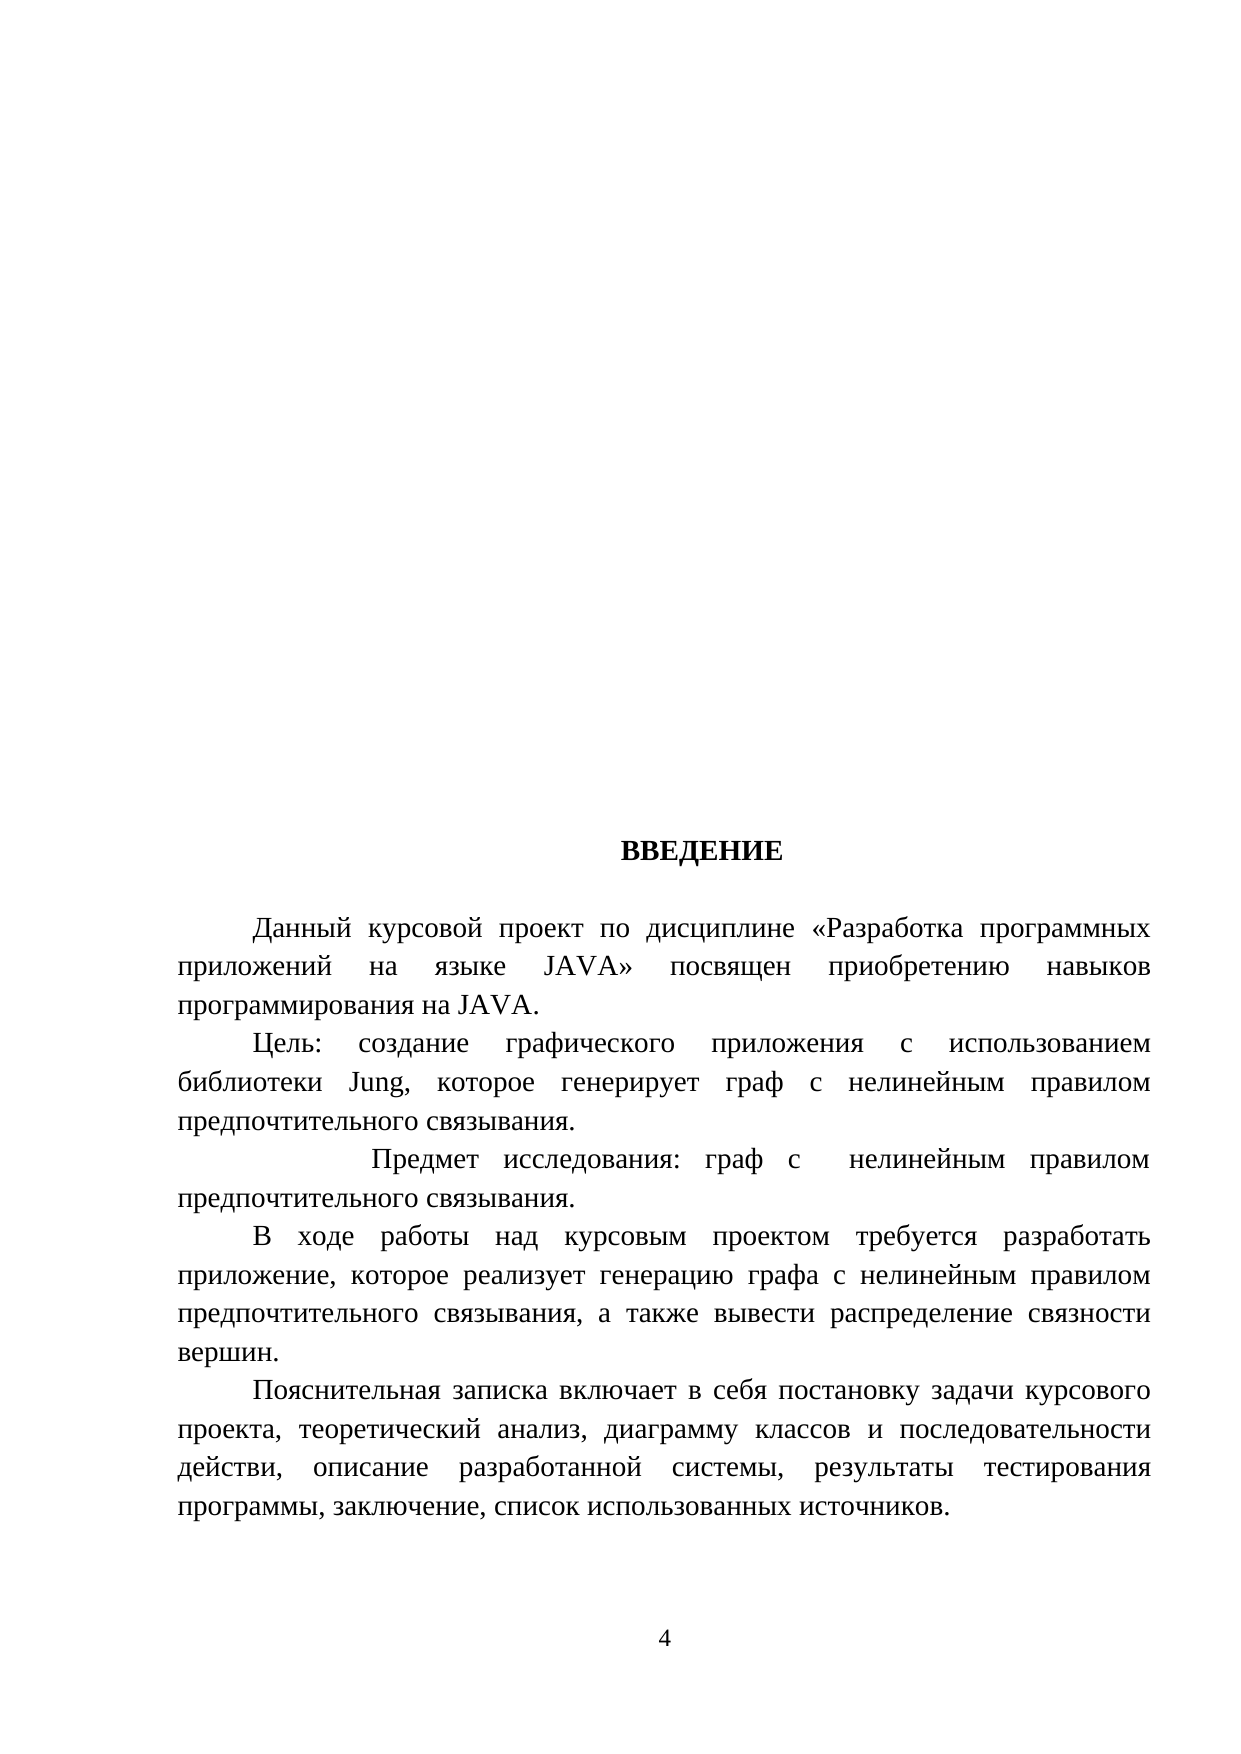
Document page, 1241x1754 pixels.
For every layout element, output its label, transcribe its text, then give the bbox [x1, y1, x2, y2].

text В ходе работы над курсовым проектом требуется разработать приложение, которое реализует генерацию графа с нелинейным правилом предпочтительного связывания, а также вывести распределение связности вершин. [177, 1218, 1152, 1367]
text Данный курсовой проект по дисциплине «Разработка программных приложений на языке JAVA» посвящен приобретению навыков программирования на JAVA. [177, 910, 1152, 1021]
text Цель: создание графического приложения с использованием библиотеки Jung, которое генерирует граф с нелинейным правилом предпочтительного связывания. [177, 1026, 1152, 1136]
text Пояснительная записка включает в себя постановку задачи курсового проекта, теоретический анализ, диаграмму классов и последовательности действи, описание разработанной системы, результаты тестирования программы, заключение, список использованных источников. [177, 1372, 1152, 1522]
text ВВЕДЕНИЕ [177, 833, 1152, 866]
text Предмет исследования: граф с нелинейным правилом предпочтительного связывания. [177, 1141, 1152, 1213]
